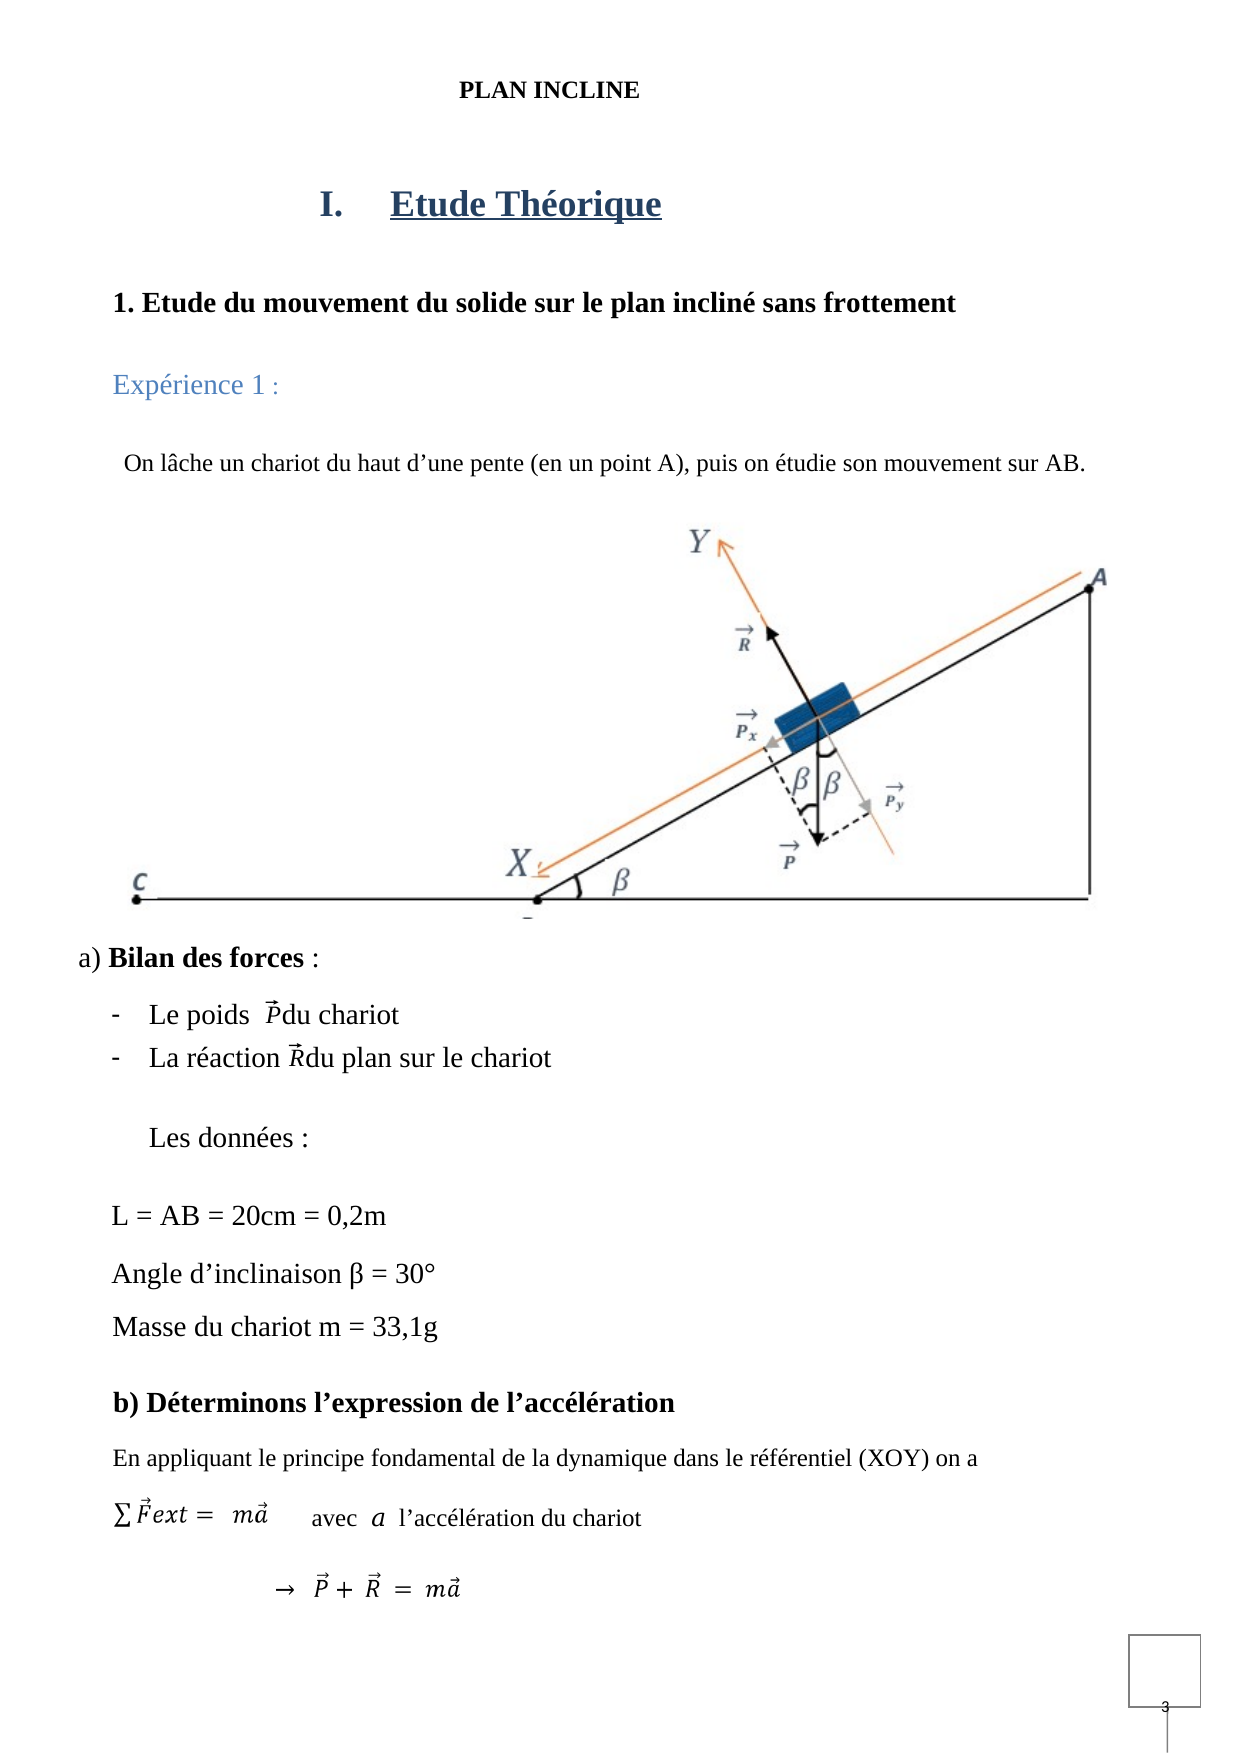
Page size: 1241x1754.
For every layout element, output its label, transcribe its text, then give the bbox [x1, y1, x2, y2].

text En appliquant le principe fondamental de la dynamique dans le référentiel (XOY) on a avec 𝑎 l’accélération du chariot [112, 1443, 1036, 1532]
picture [113, 1497, 268, 1527]
picture [275, 1571, 460, 1598]
text On lâche un chariot du haut d’une pente (en un point A), puis on étudie son mouvement sur AB. [73, 448, 1204, 477]
text b) Déterminons l’expression de l’accélération [113, 1386, 1203, 1419]
list Le poids du chariot [111, 996, 609, 1032]
text Les données : [148, 1121, 609, 1154]
list La réaction du plan sur le chariot [111, 1039, 609, 1075]
text 1. Etude du mouvement du solide sur le plan incliné sans frottement [75, 285, 1094, 319]
subtitle I. Etude Théorique [319, 181, 1203, 224]
text L = AB = 20cm = 0,2m [111, 1198, 1204, 1232]
subtitle a) Bilan des forces : [71, 940, 1173, 973]
text Angle d’inclinaison β = 30° Masse du chariot m = 33,1g [111, 1256, 507, 1343]
text Expérience 1 : [75, 367, 1094, 400]
picture [82, 500, 1173, 919]
